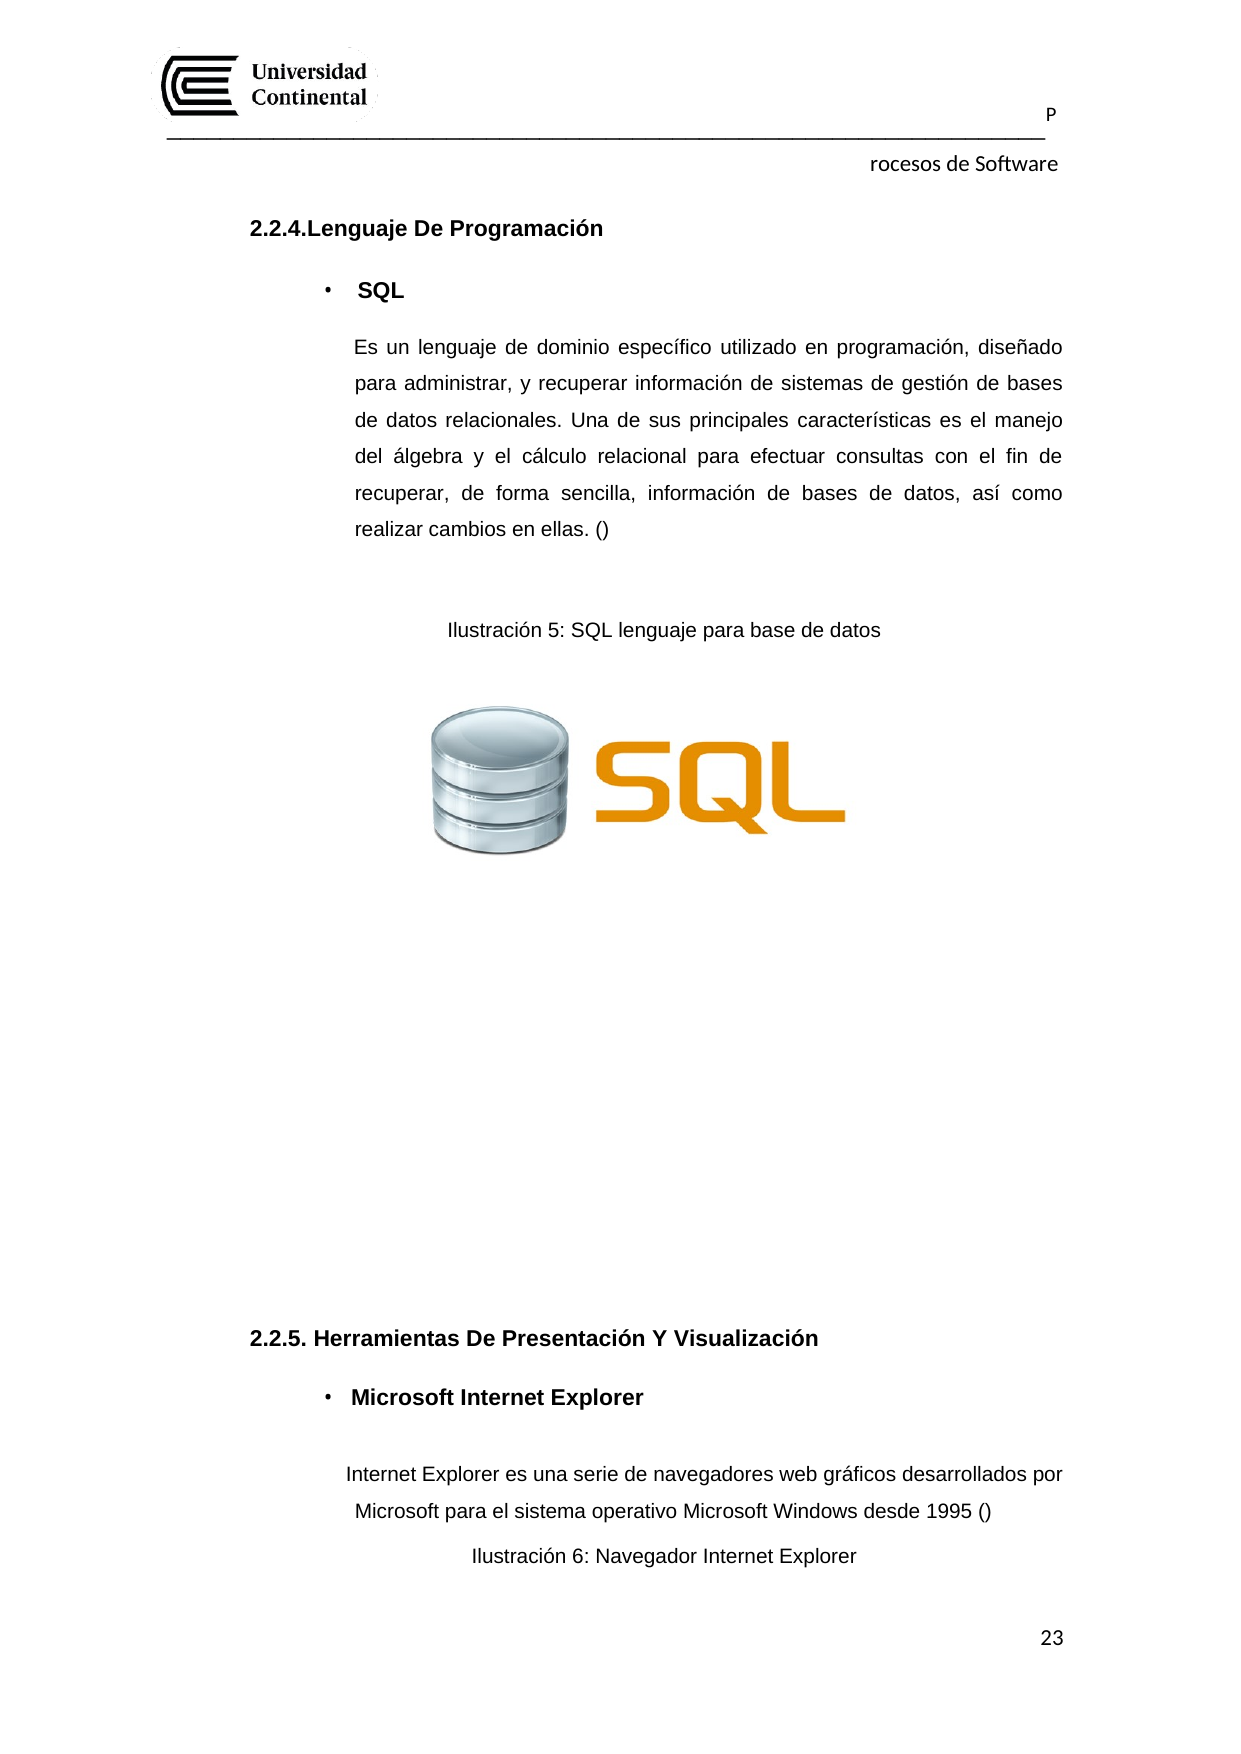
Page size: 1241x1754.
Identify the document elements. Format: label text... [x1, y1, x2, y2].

text Internet Explorer es una serie de navegadores web gráficos desarrollados por [162, 1462, 1063, 1486]
subtitle 2.2.5. Herramientas De Presentación Y Visualización [249, 1324, 1165, 1351]
text Es un lenguaje de dominio específico utilizado en programación, diseñado para administrar, y recuperar información de sistemas de gestión de bases de datos relacionales. Una de sus principales características es el manejo del álgebra y el cálculo relacional para efectuar consultas con el fin de recuperar, de forma sencilla, información de bases de datos, así como realizar cambios en ellas. () [353, 334, 1064, 541]
subtitle 2.2.4.Lenguaje De Programación [249, 215, 1165, 242]
subtitle • Microsoft Internet Explorer [162, 1381, 1165, 1412]
text Ilustración 5: SQL lenguaje para base de datos [447, 618, 1165, 642]
picture [398, 644, 889, 916]
picture [141, 44, 383, 122]
text Microsoft para el sistema operativo Microsoft Windows desde 1995 () [354, 1499, 1165, 1523]
subtitle • SQL [162, 274, 1165, 306]
text Ilustración 6: Navegador Internet Explorer [233, 1544, 1095, 1568]
